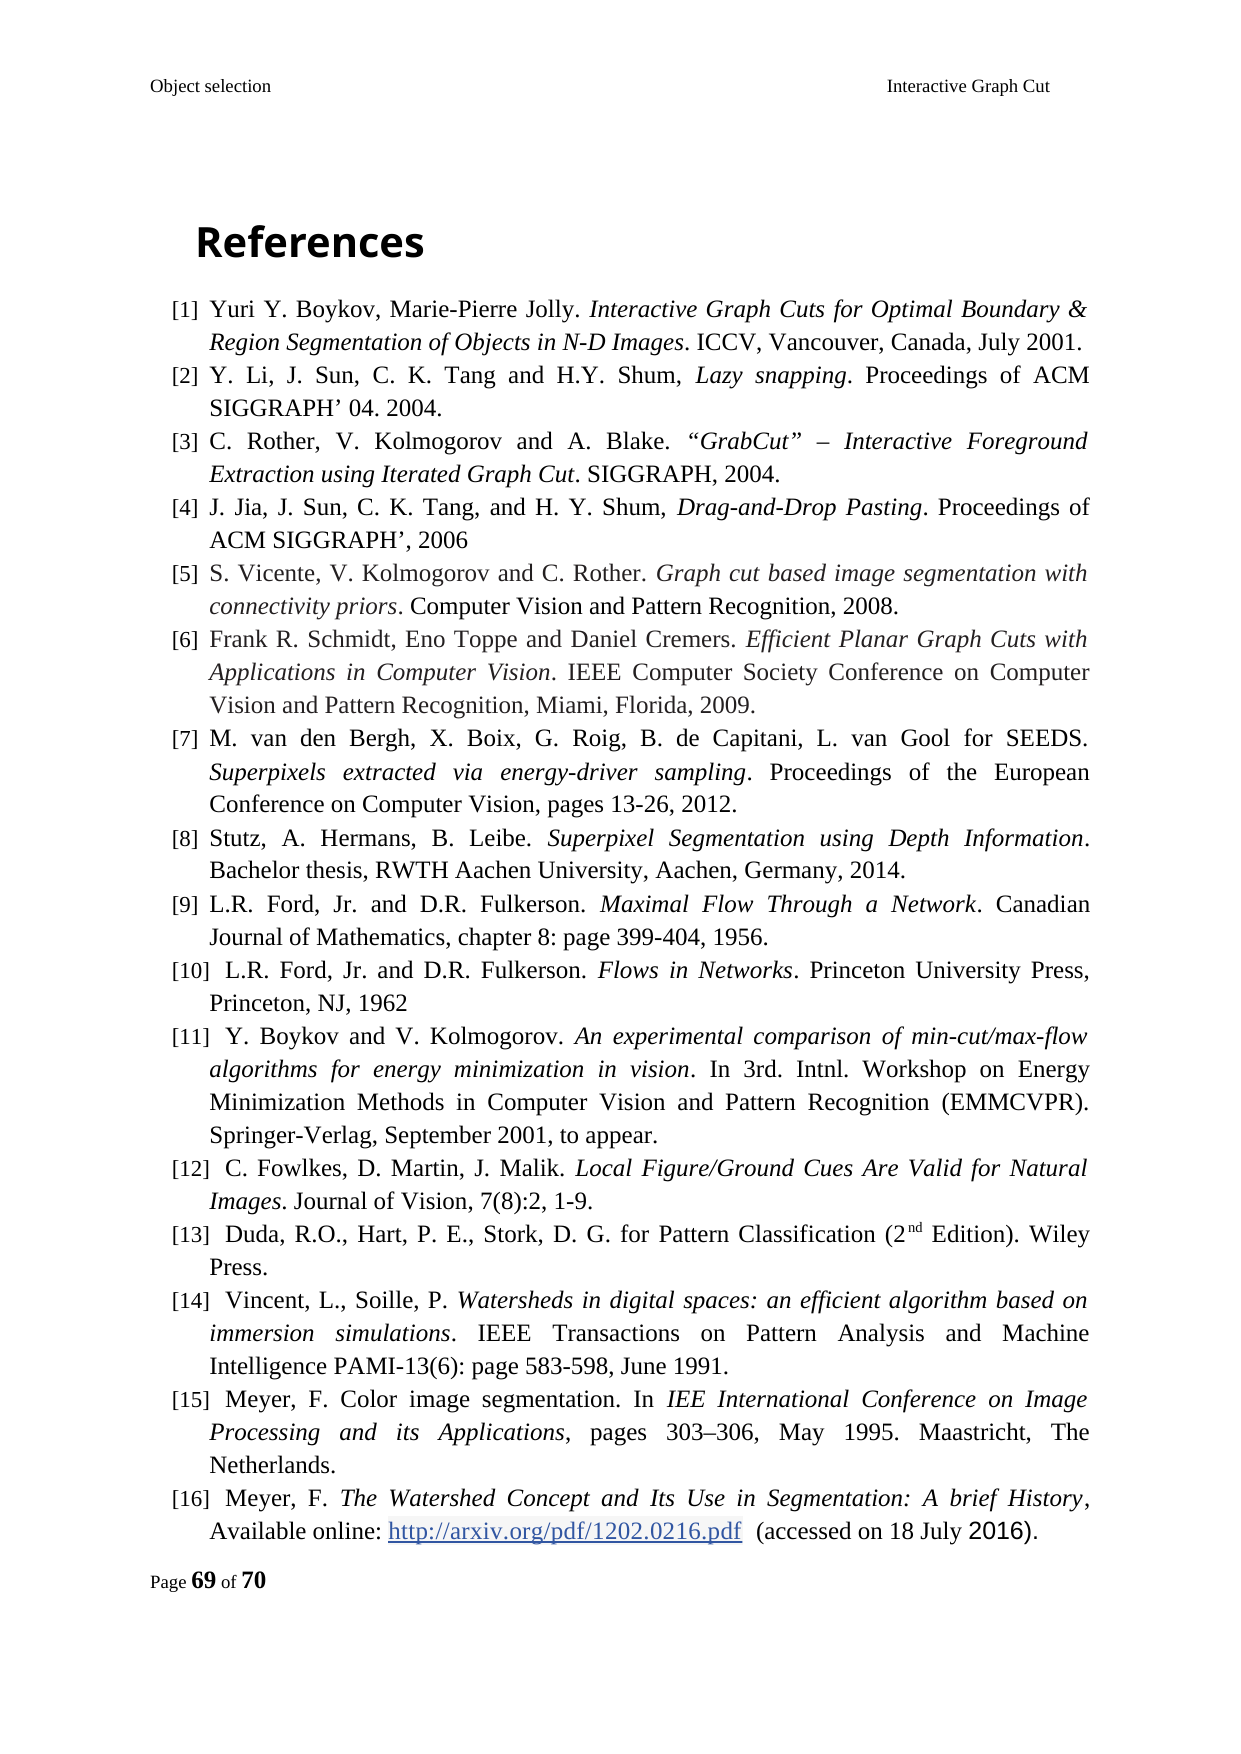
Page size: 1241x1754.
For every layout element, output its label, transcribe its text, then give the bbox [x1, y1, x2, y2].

list C. Fowlkes, D. Martin, J. Malik. Local Figure/Ground Cues Are Valid for Natural Images. Journal of Vision, 7(8):2, 1-9. [172, 1153, 1090, 1214]
subtitle References [195, 212, 1090, 269]
list S. Vicente, V. Kolmogorov and C. Rother. Graph cut based image segmentation with connectivity priors. Computer Vision and Pattern Recognition, 2008. [172, 558, 1090, 620]
list Vincent, L., Soille, P. Watersheds in digital spaces: an efficient algorithm based on immersion simulations. IEEE Transactions on Pattern Analysis and Machine Intelligence PAMI-13(6): page 583-598, June 1991. [172, 1285, 1090, 1380]
list Yuri Y. Boykov, Marie-Pierre Jolly. Interactive Graph Cuts for Optimal Boundary & Region Segmentation of Objects in N-D Images. ICCV, Vancouver, Canada, July 2001. [172, 294, 1090, 356]
list Meyer, F. Color image segmentation. In IEE International Conference on Image Processing and its Applications, pages 303–306, May 1995. Maastricht, The Netherlands. [172, 1384, 1090, 1479]
list M. van den Bergh, X. Boix, G. Roig, B. de Capitani, L. van Gool for SEEDS. Superpixels extracted via energy-driver sampling. Proceedings of the European Conference on Computer Vision, pages 13-26, 2012. [172, 723, 1090, 818]
list L.R. Ford, Jr. and D.R. Fulkerson. Maximal Flow Through a Network. Canadian Journal of Mathematics, chapter 8: page 399-404, 1956. [172, 889, 1090, 950]
list Y. Li, J. Sun, C. K. Tang and H.Y. Shum, Lazy snapping. Proceedings of ACM SIGGRAPH’ 04. 2004. [172, 360, 1090, 422]
list Frank R. Schmidt, Eno Toppe and Daniel Cremers. Efficient Planar Graph Cuts with Applications in Computer Vision. IEEE Computer Society Conference on Computer Vision and Pattern Recognition, Miami, Florida, 2009. [172, 624, 1090, 719]
list Duda, R.O., Hart, P. E., Stork, D. G. for Pattern Classification (2nd Edition). Wiley Press. [172, 1219, 1090, 1281]
list J. Jia, J. Sun, C. K. Tang, and H. Y. Shum, Drag-and-Drop Pasting. Proceedings of ACM SIGGRAPH’, 2006 [172, 492, 1090, 554]
list Meyer, F. The Watershed Concept and Its Use in Segmentation: A brief History, Available online: http://arxiv.org/pdf/1202.0216.pdf (accessed on 18 July 2016). [172, 1483, 1090, 1545]
list L.R. Ford, Jr. and D.R. Fulkerson. Flows in Networks. Princeton University Press, Princeton, NJ, 1962 [172, 955, 1090, 1016]
list Stutz, A. Hermans, B. Leibe. Superpixel Segmentation using Depth Information. Bachelor thesis, RWTH Aachen University, Aachen, Germany, 2014. [172, 823, 1090, 884]
list C. Rother, V. Kolmogorov and A. Blake. “GrabCut” – Interactive Foreground Extraction using Iterated Graph Cut. SIGGRAPH, 2004. [172, 426, 1090, 488]
list Y. Boykov and V. Kolmogorov. An experimental comparison of min-cut/max-flow algorithms for energy minimization in vision. In 3rd. Intnl. Workshop on Energy Minimization Methods in Computer Vision and Pattern Recognition (EMMCVPR). Springer-Verlag, September 2001, to appear. [172, 1021, 1090, 1148]
